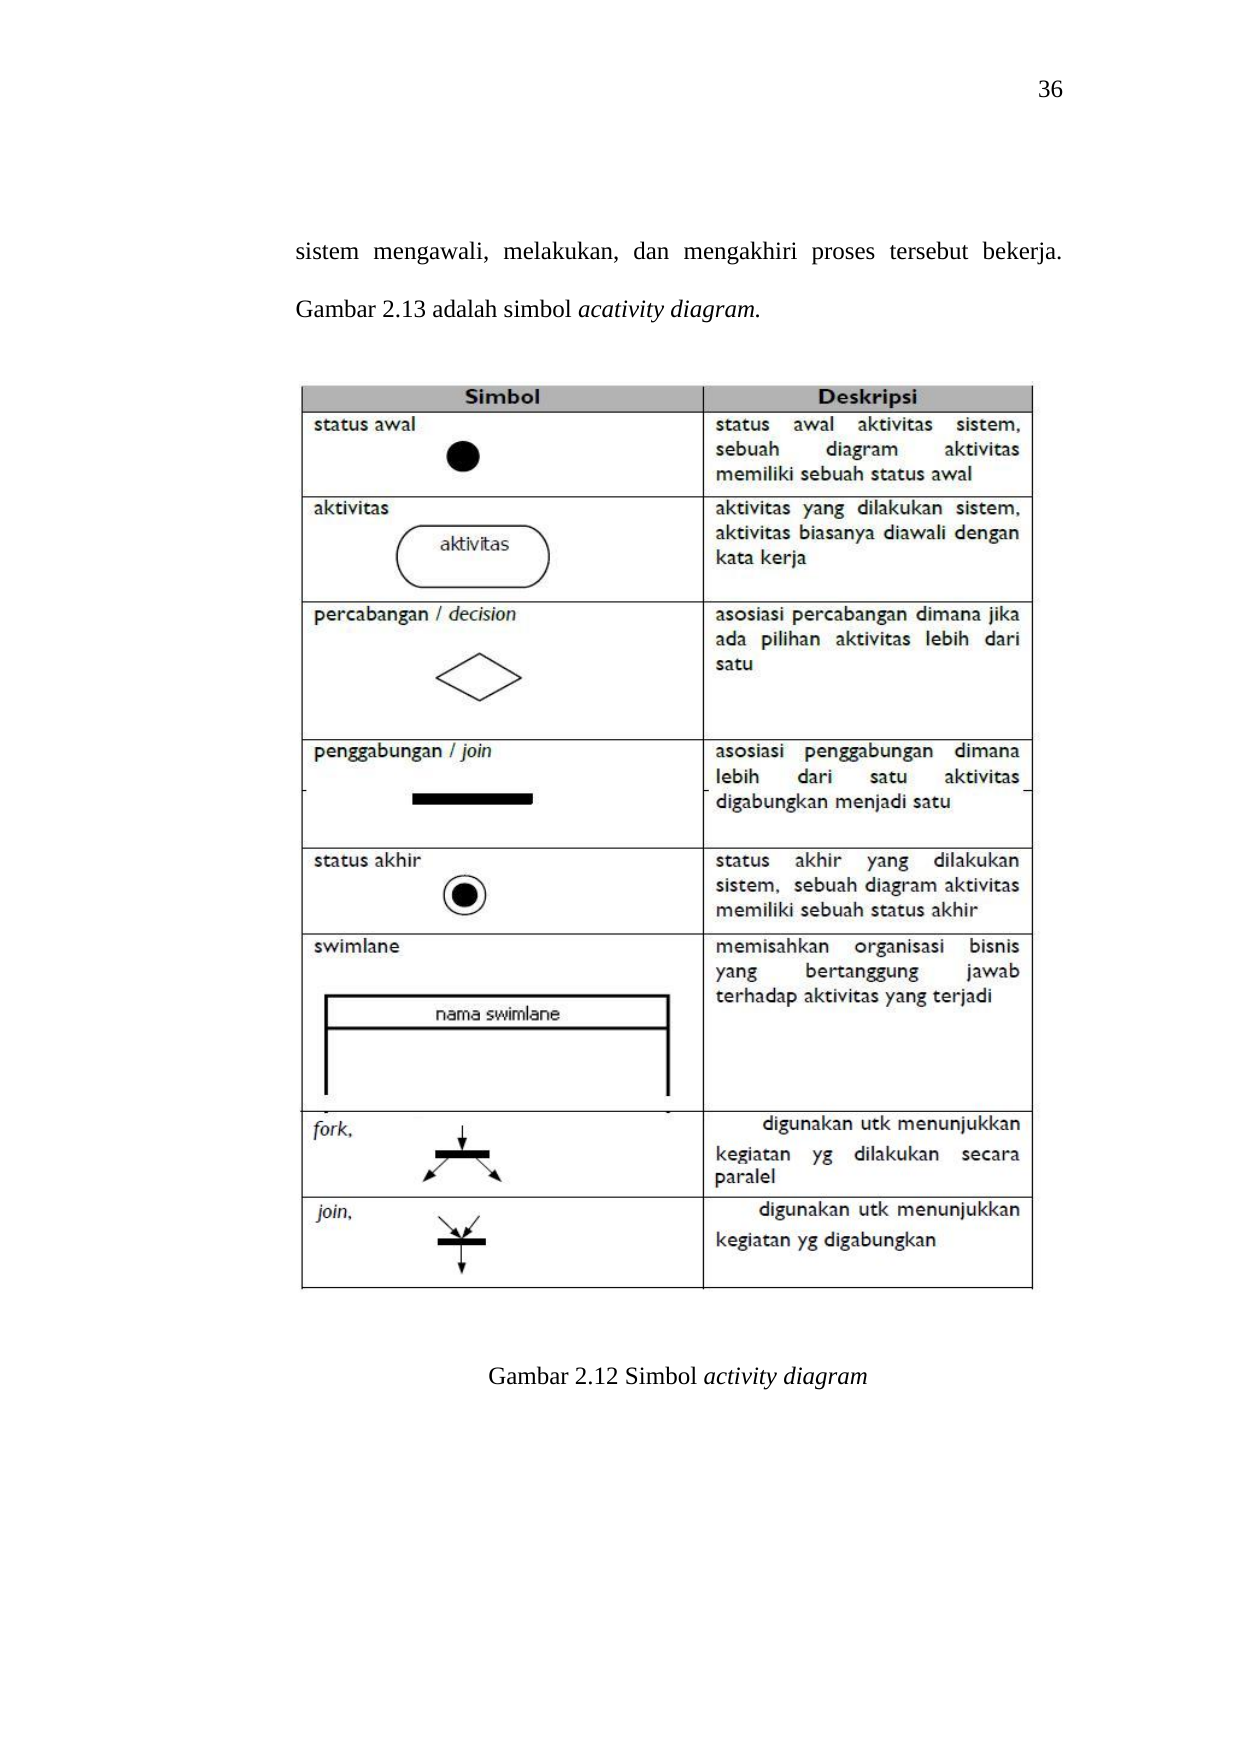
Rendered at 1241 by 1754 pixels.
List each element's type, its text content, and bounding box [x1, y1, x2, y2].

picture [298, 381, 1050, 1304]
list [295, 236, 1063, 322]
